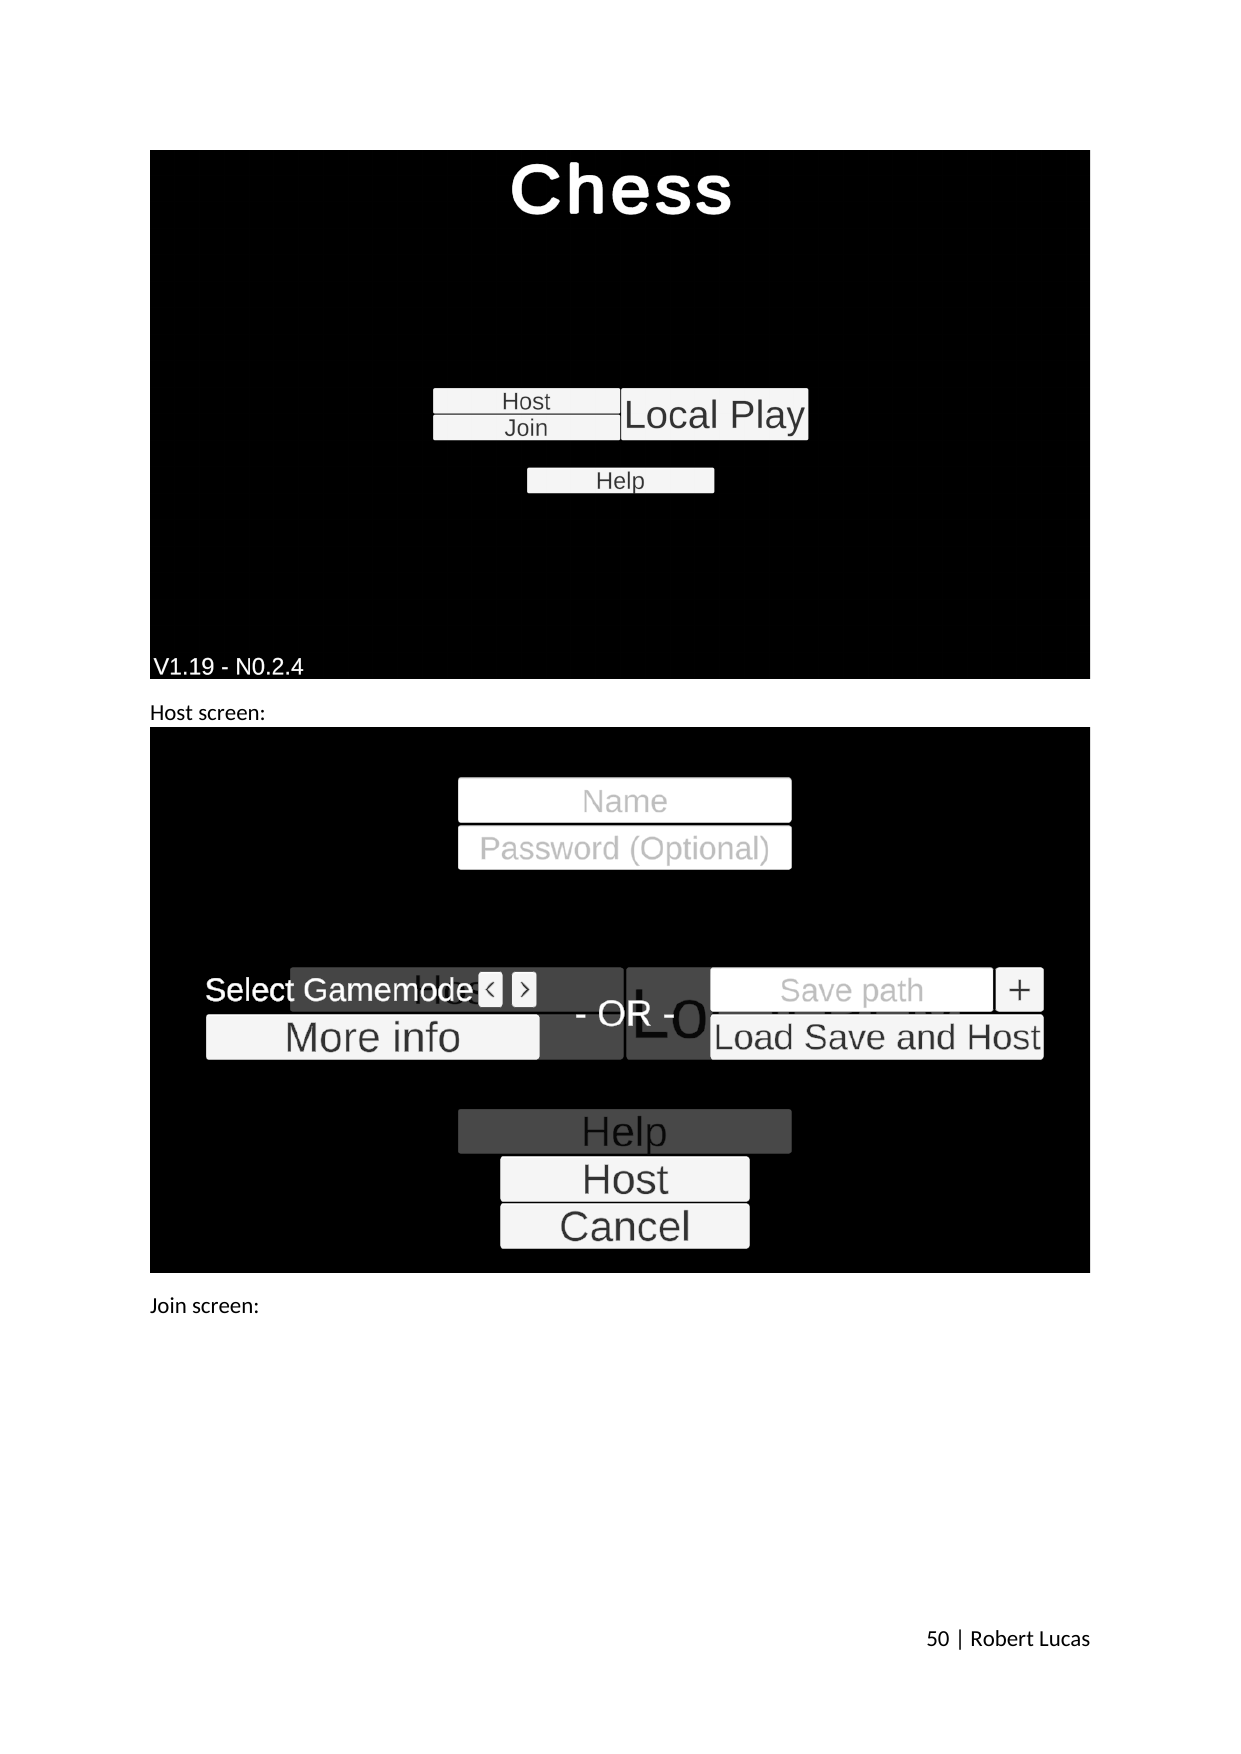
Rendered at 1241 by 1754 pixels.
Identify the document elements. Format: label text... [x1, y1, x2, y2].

text Join screen: [150, 1292, 1090, 1320]
text Host screen: [150, 698, 1090, 726]
picture [150, 150, 1091, 679]
picture [150, 727, 1091, 1273]
